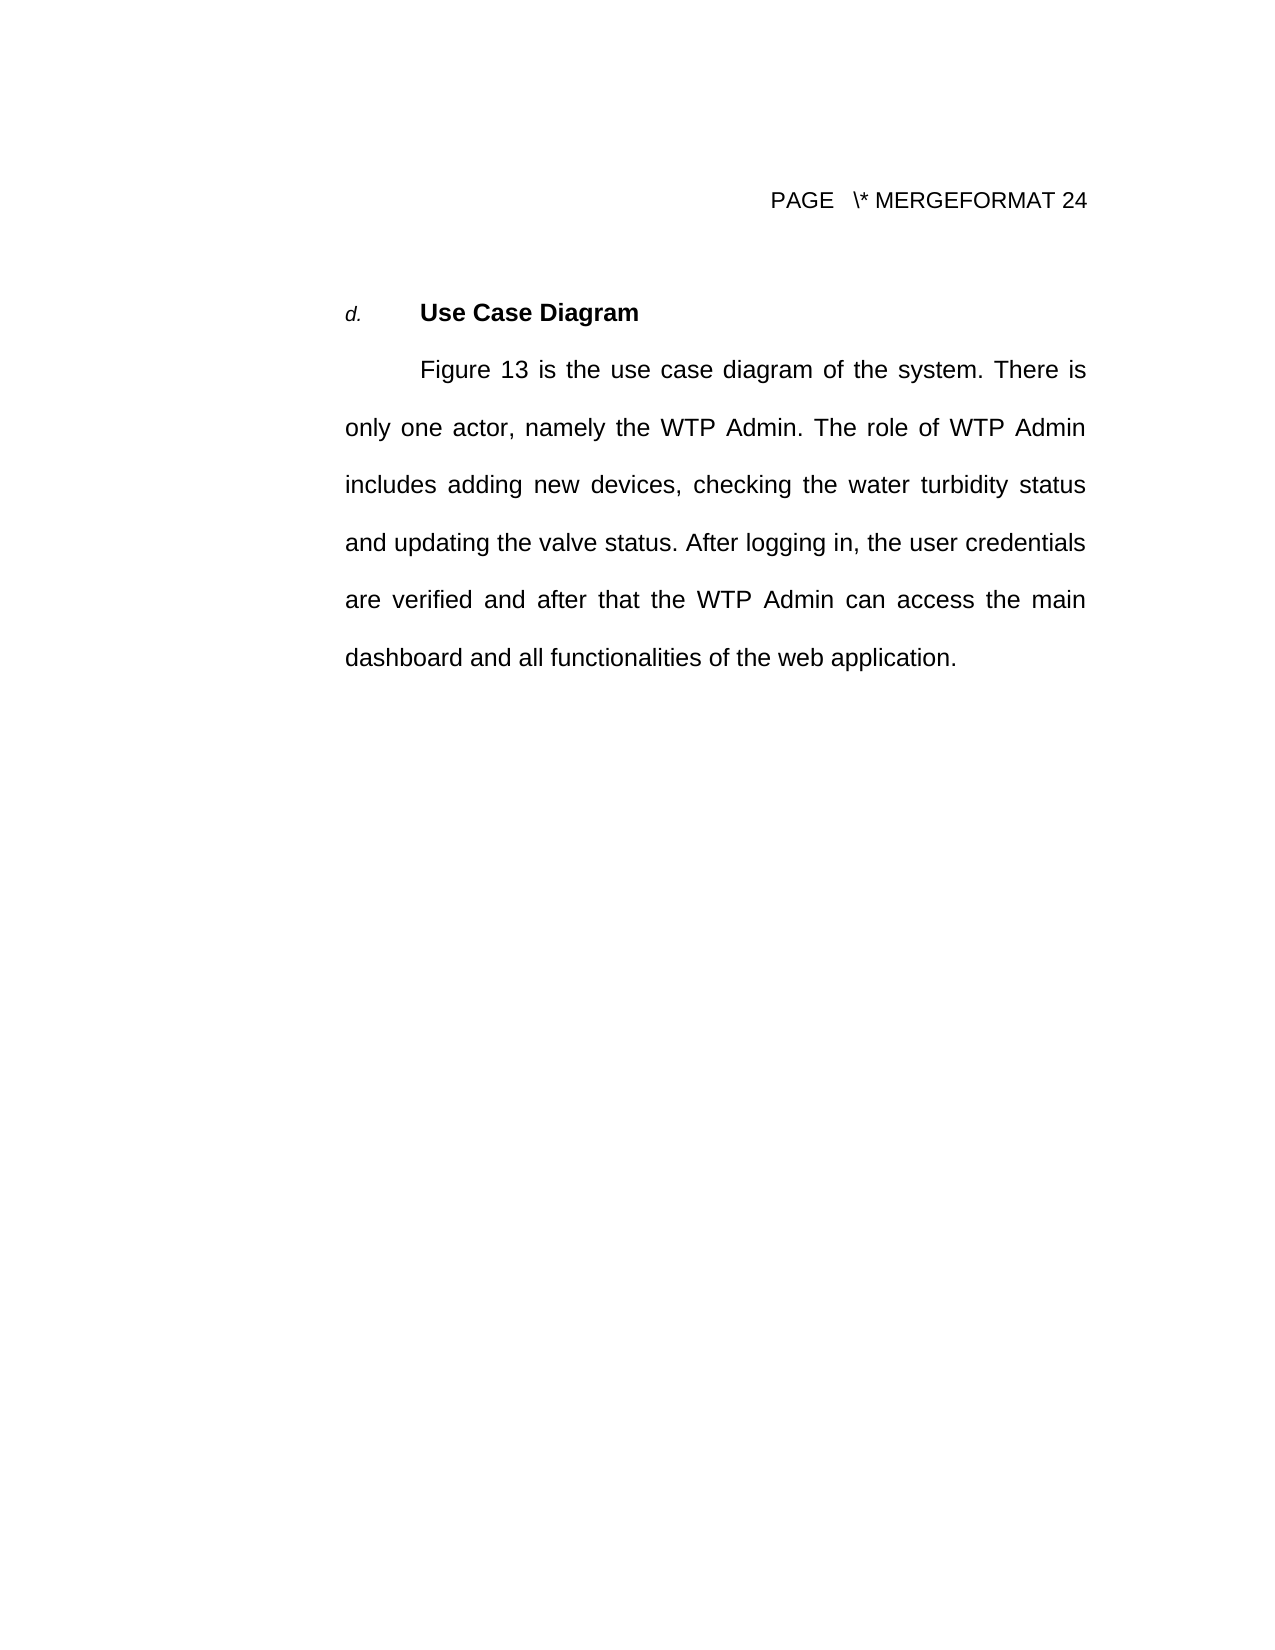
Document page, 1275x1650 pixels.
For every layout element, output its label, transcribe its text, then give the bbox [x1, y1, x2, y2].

list Use Case Diagram [270, 298, 1087, 326]
text Figure 13 is the use case diagram of the system. There is only one actor, namely the WTP Admin. The role of WTP Admin includes adding new devices, checking the water turbidity status and updating the valve status. After logging in, the user credentials are verified and after that the WTP Admin can access the main dashboard and all functionalities of the web application. [345, 355, 1087, 671]
